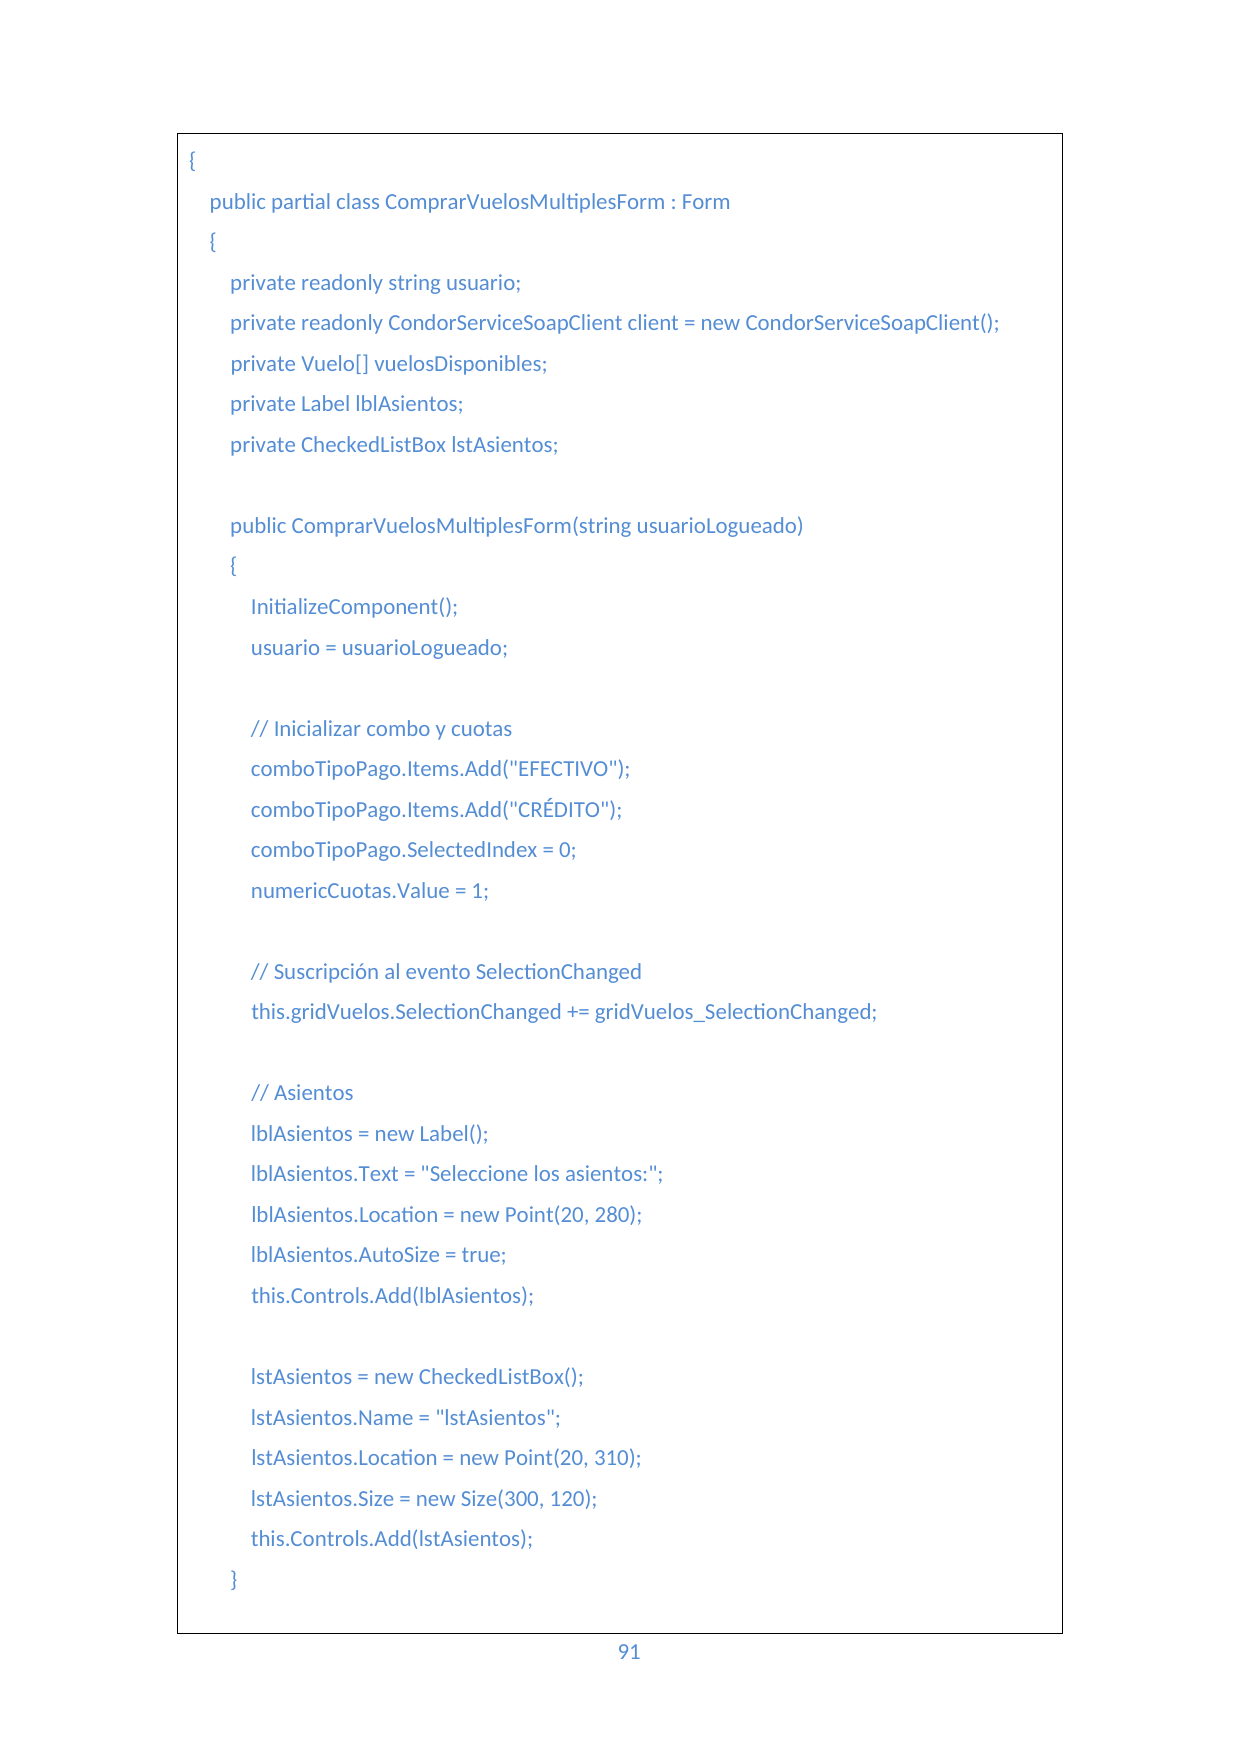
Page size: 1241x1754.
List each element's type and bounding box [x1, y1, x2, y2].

table_header [178, 134, 1062, 1633]
